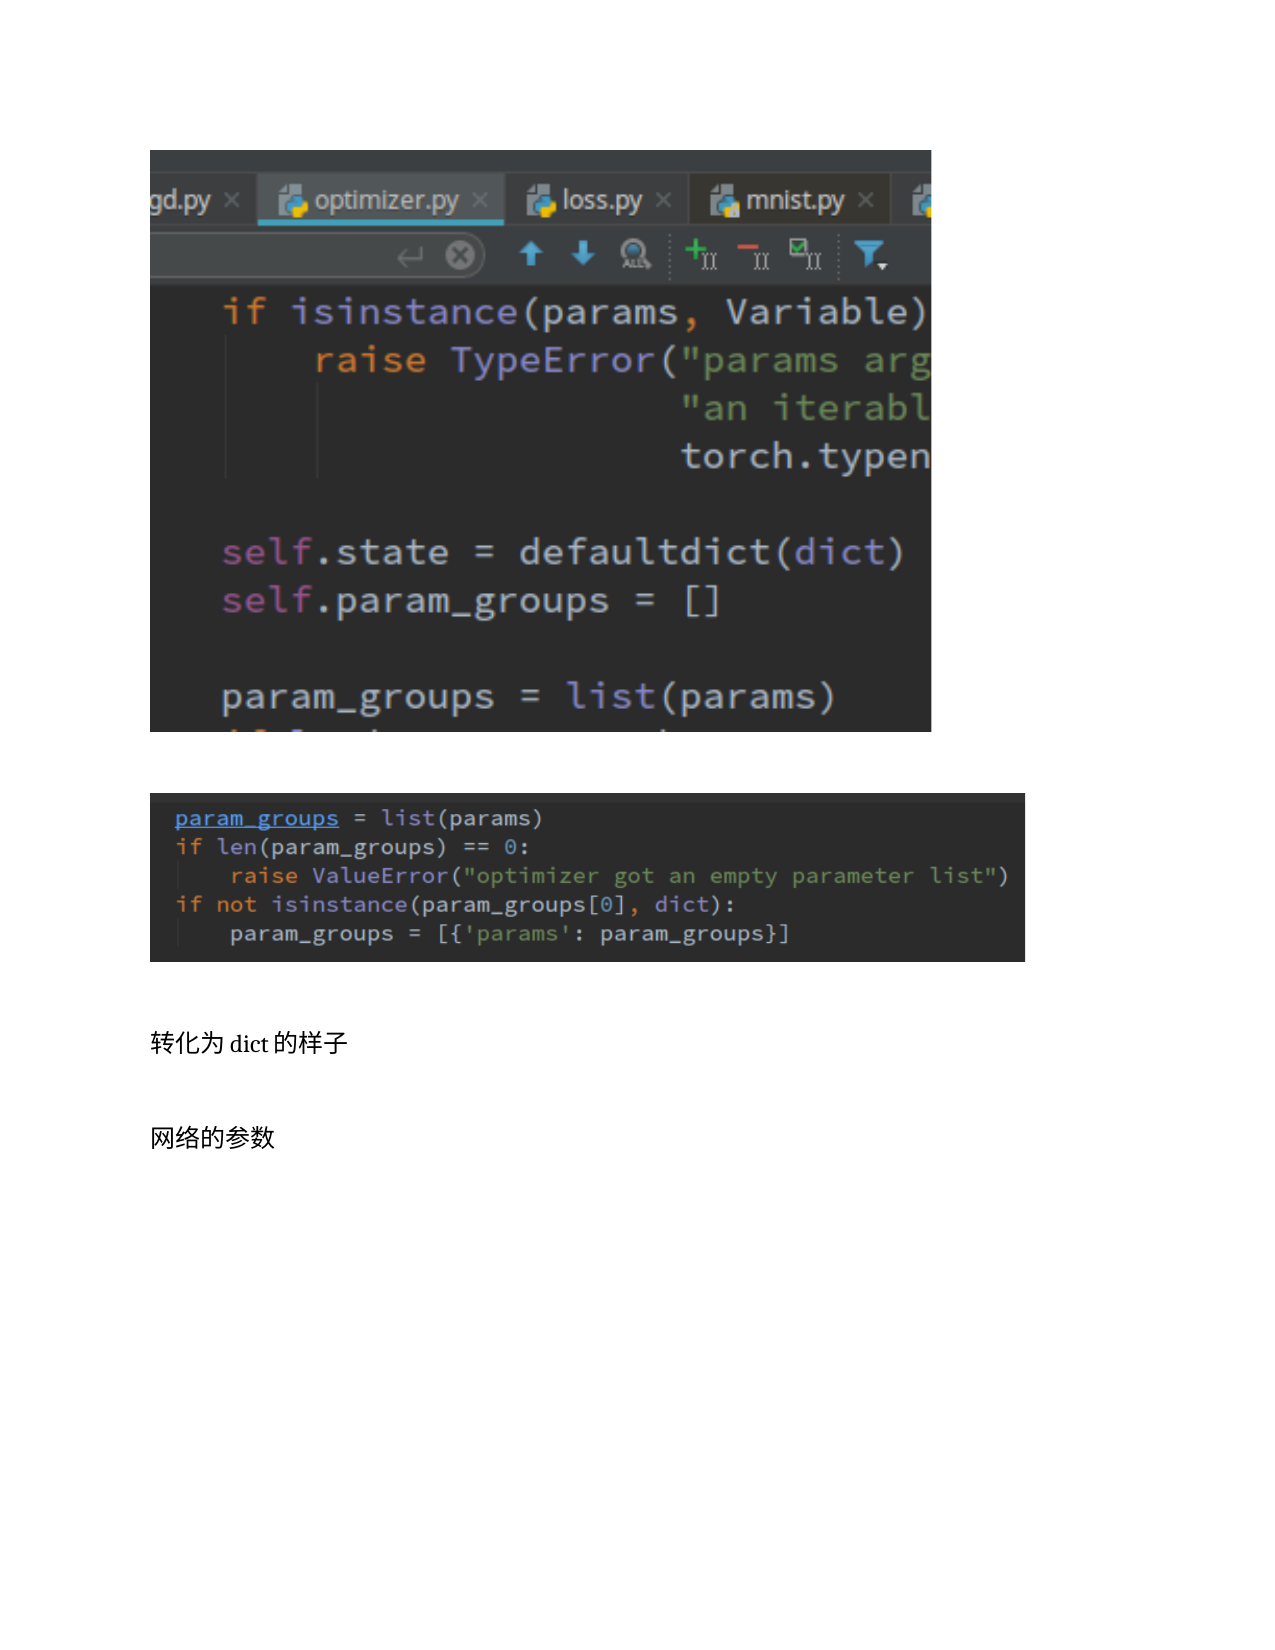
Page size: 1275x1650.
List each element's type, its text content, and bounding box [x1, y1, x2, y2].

text 网络的参数 [150, 1125, 1125, 1153]
picture [150, 150, 932, 732]
text 转化为dict的样子 [150, 1030, 1125, 1058]
picture [150, 793, 1025, 962]
